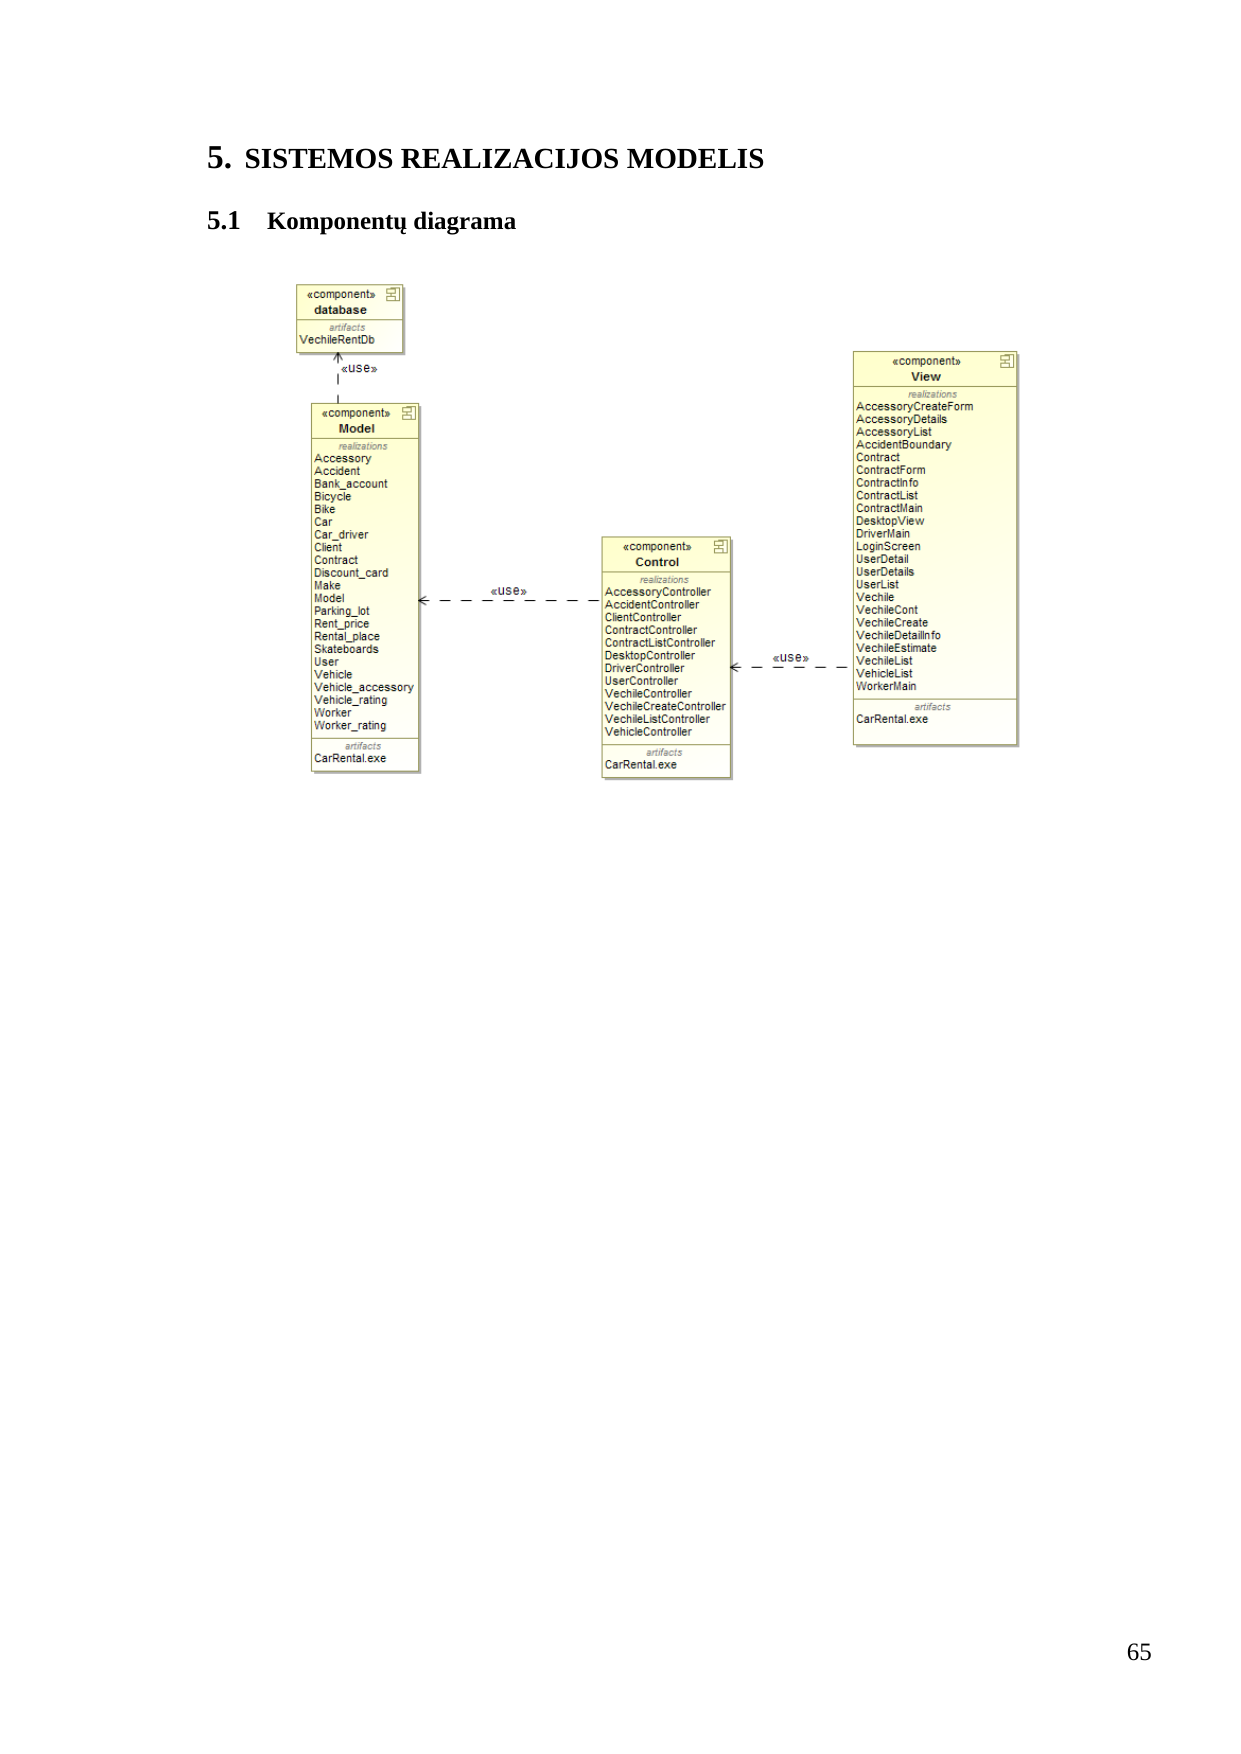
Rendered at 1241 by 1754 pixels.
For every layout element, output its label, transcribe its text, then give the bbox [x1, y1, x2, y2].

picture [206, 262, 1152, 812]
subtitle Sistemos realizacijos modelis [207, 137, 1152, 176]
subtitle Komponentų diagrama [207, 204, 1152, 235]
